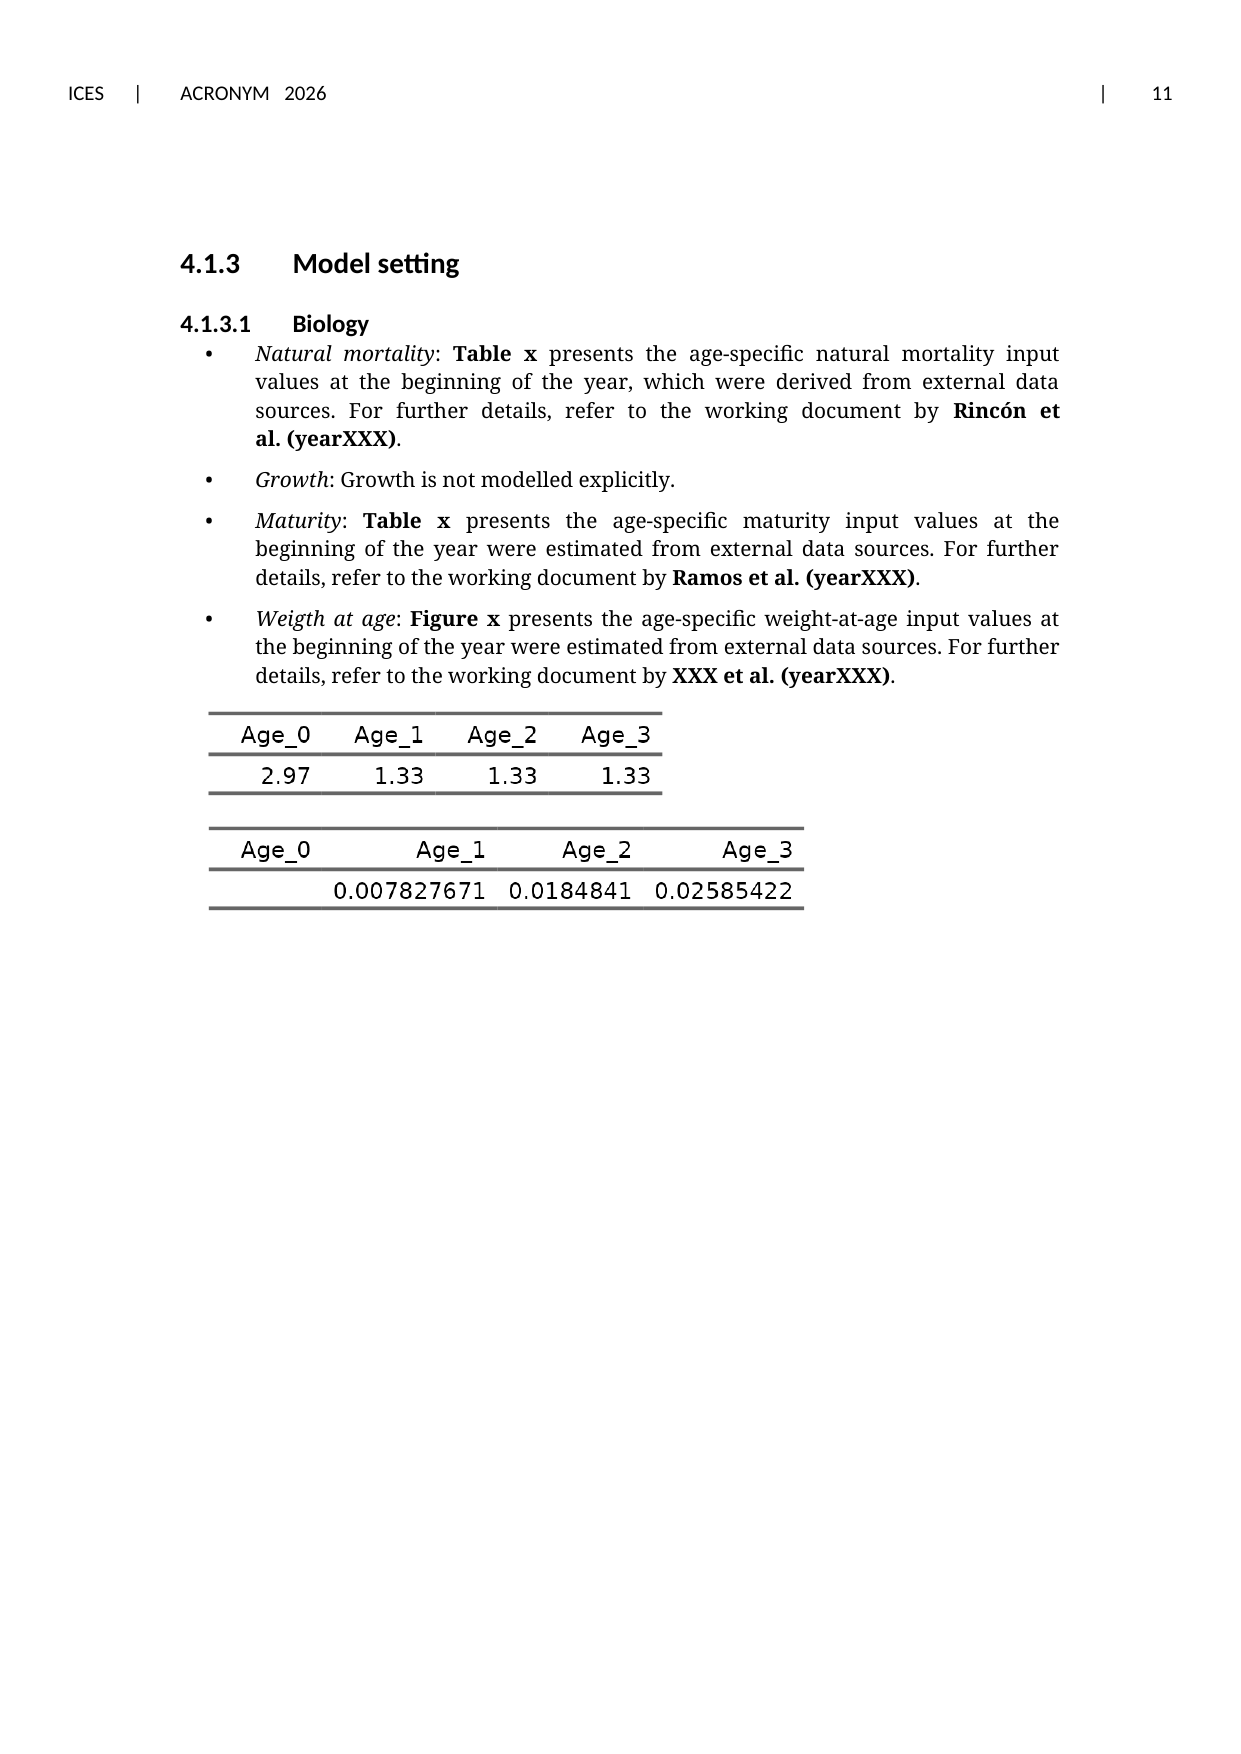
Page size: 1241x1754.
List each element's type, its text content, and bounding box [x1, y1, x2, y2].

picture [198, 816, 814, 920]
list Growth: Growth is not modelled explicitly. [205, 465, 1060, 493]
subtitle Model setting [180, 246, 1060, 281]
subtitle Biology [180, 308, 1060, 339]
picture [198, 701, 672, 805]
list Natural mortality: Table x presents the age-specific natural mortality input values at the beginning of the year, which were derived from external data sources. For further details, refer to the working document by Rincón et al. (yearXXX). [205, 339, 1060, 453]
list Maturity: Table x presents the age-specific maturity input values at the beginning of the year were estimated from external data sources. For further details, refer to the working document by Ramos et al. (yearXXX). [205, 506, 1060, 591]
list Weigth at age: Figure x presents the age-specific weight-at-age input values at the beginning of the year were estimated from external data sources. For further details, refer to the working document by XXX et al. (yearXXX). [205, 604, 1060, 689]
